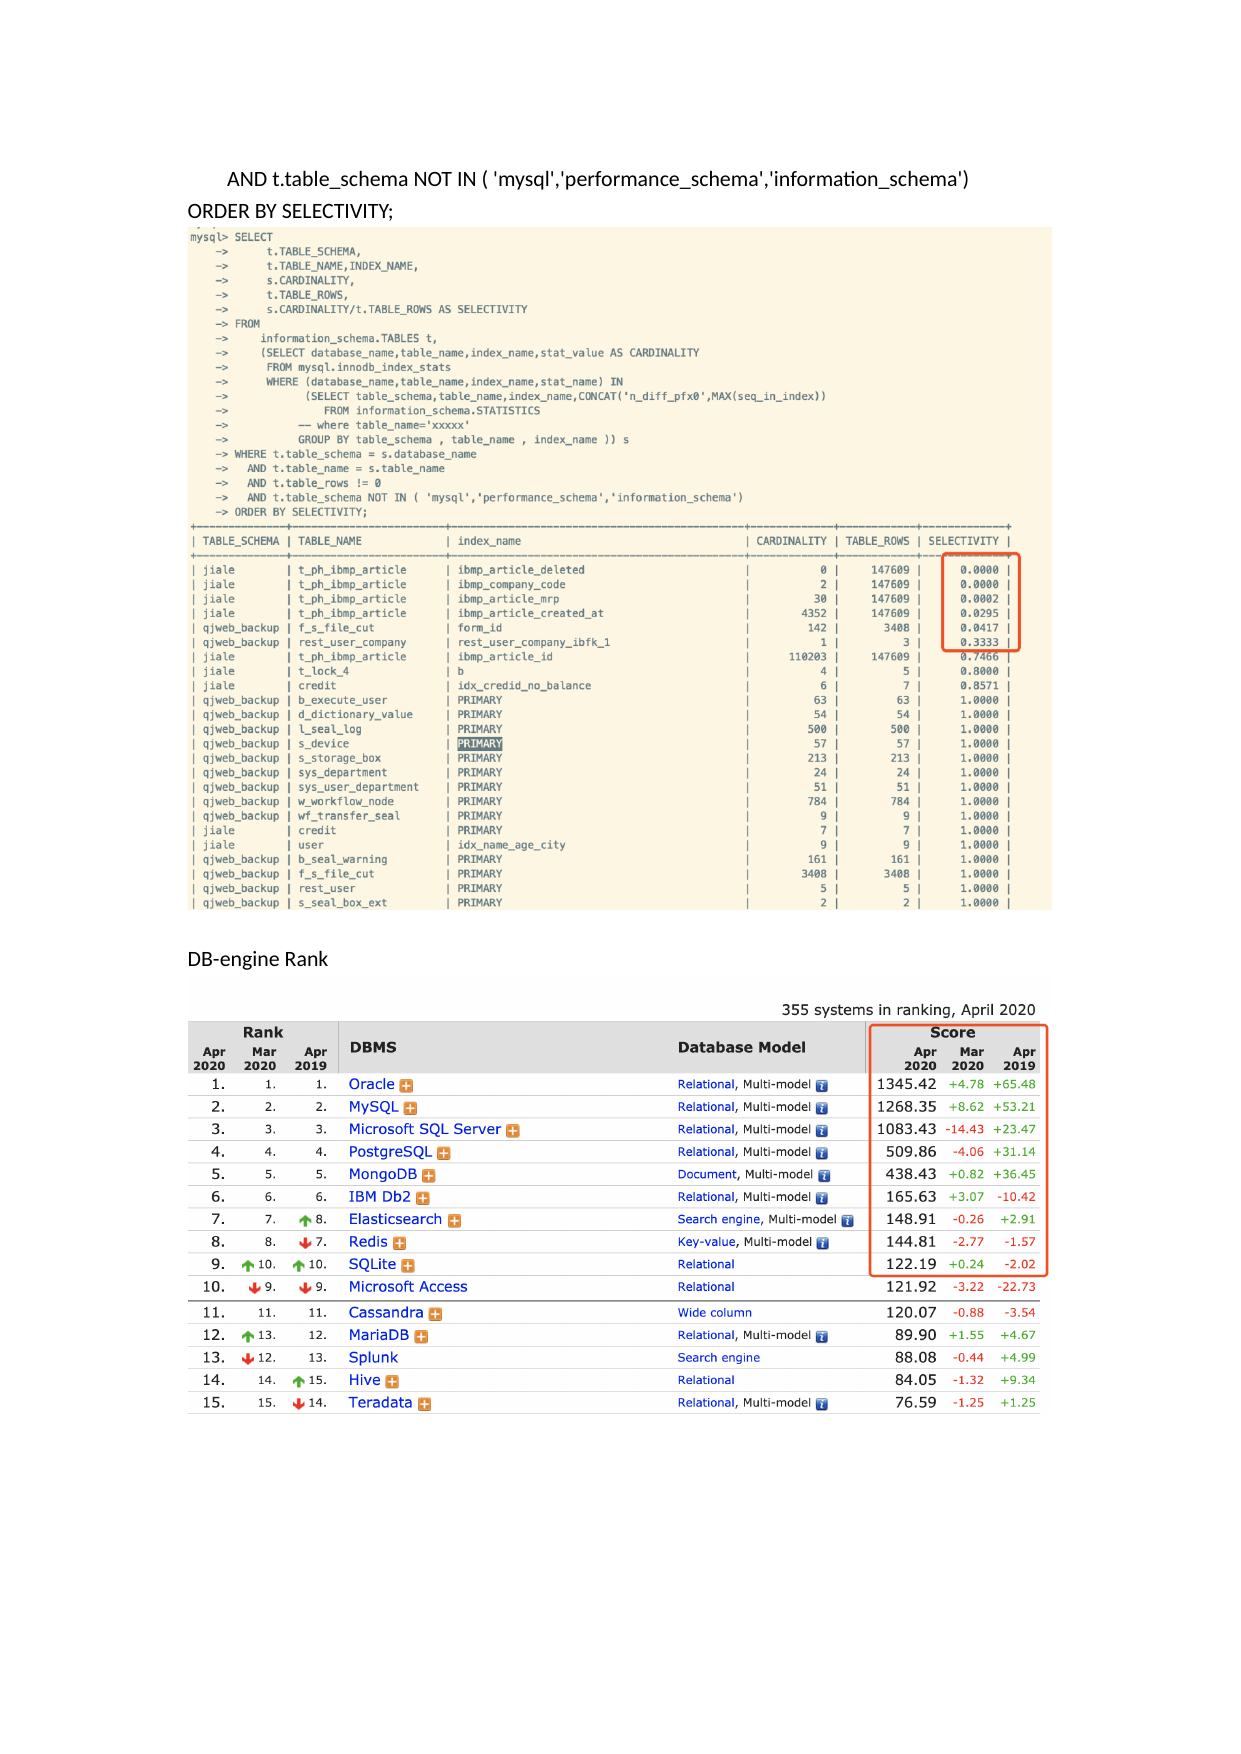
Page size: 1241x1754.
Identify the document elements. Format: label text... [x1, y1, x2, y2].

picture [187, 974, 1053, 1414]
picture [187, 227, 1052, 910]
list AND t.table_schema NOT IN ( 'mysql','performance_schema','information_schema') [187, 162, 1053, 194]
list ORDER BY SELECTIVITY; [187, 194, 1053, 227]
list DB-engine Rank [187, 942, 1053, 974]
